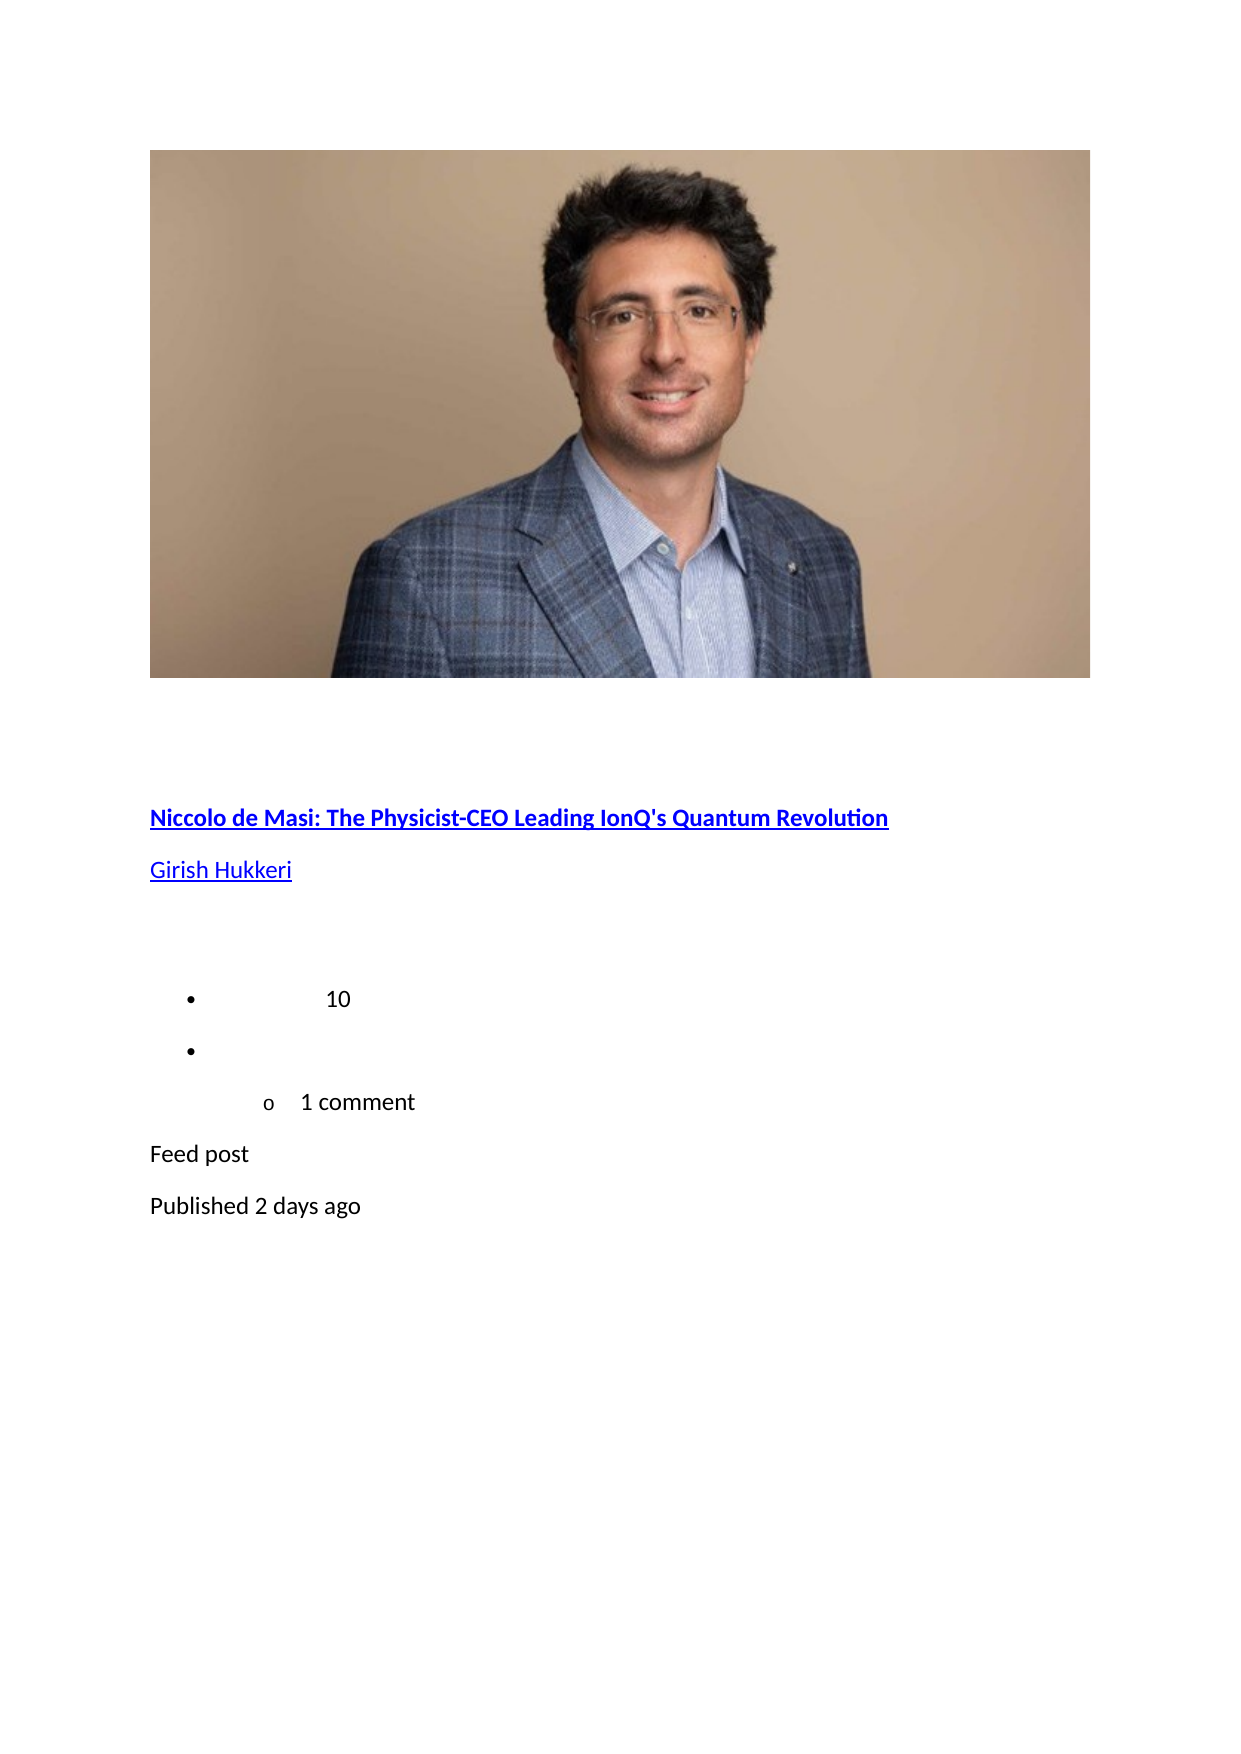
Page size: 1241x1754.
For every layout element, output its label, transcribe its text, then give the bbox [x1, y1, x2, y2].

list 10 [187, 957, 1090, 1014]
list 1 comment [262, 1087, 1090, 1117]
text Published 2 days ago [150, 1190, 1090, 1220]
text Feed post [150, 1138, 1090, 1169]
picture [150, 150, 1091, 678]
text Girish Hukkeri [150, 854, 1090, 884]
text Niccolo de Masi: The Physicist-CEO Leading IonQ's Quantum Revolution [150, 802, 1090, 833]
